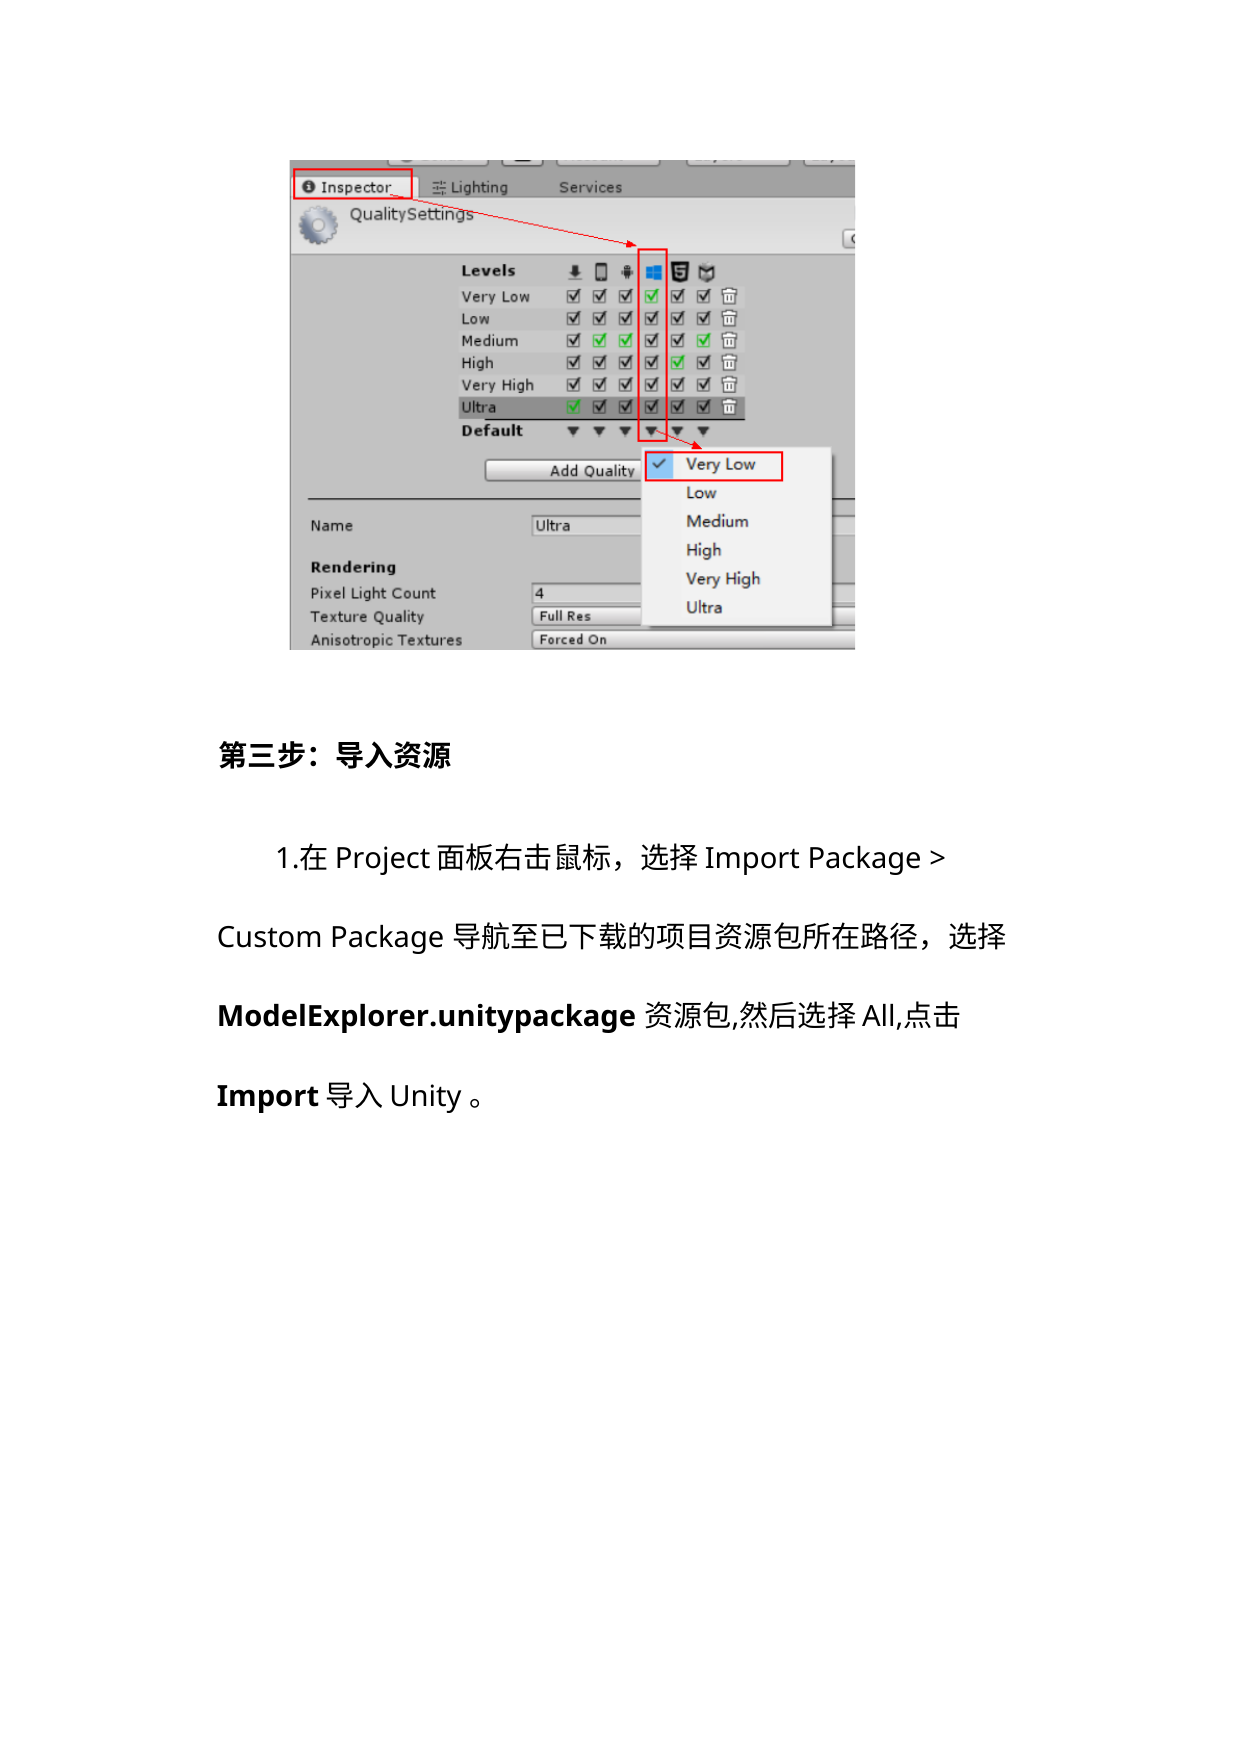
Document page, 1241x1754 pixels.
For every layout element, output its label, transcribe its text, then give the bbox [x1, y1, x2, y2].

subtitle 第三步：导入资源 [198, 714, 1023, 793]
picture [289, 160, 856, 650]
text 1.在Project面板右击鼠标，选择Import Package > Custom Package 导航至已下载的项目资源包所在路径，选择ModelExplorer.unitypackage 资源包,然后选择All,点击Import导入Unity 。 [217, 816, 1023, 1133]
